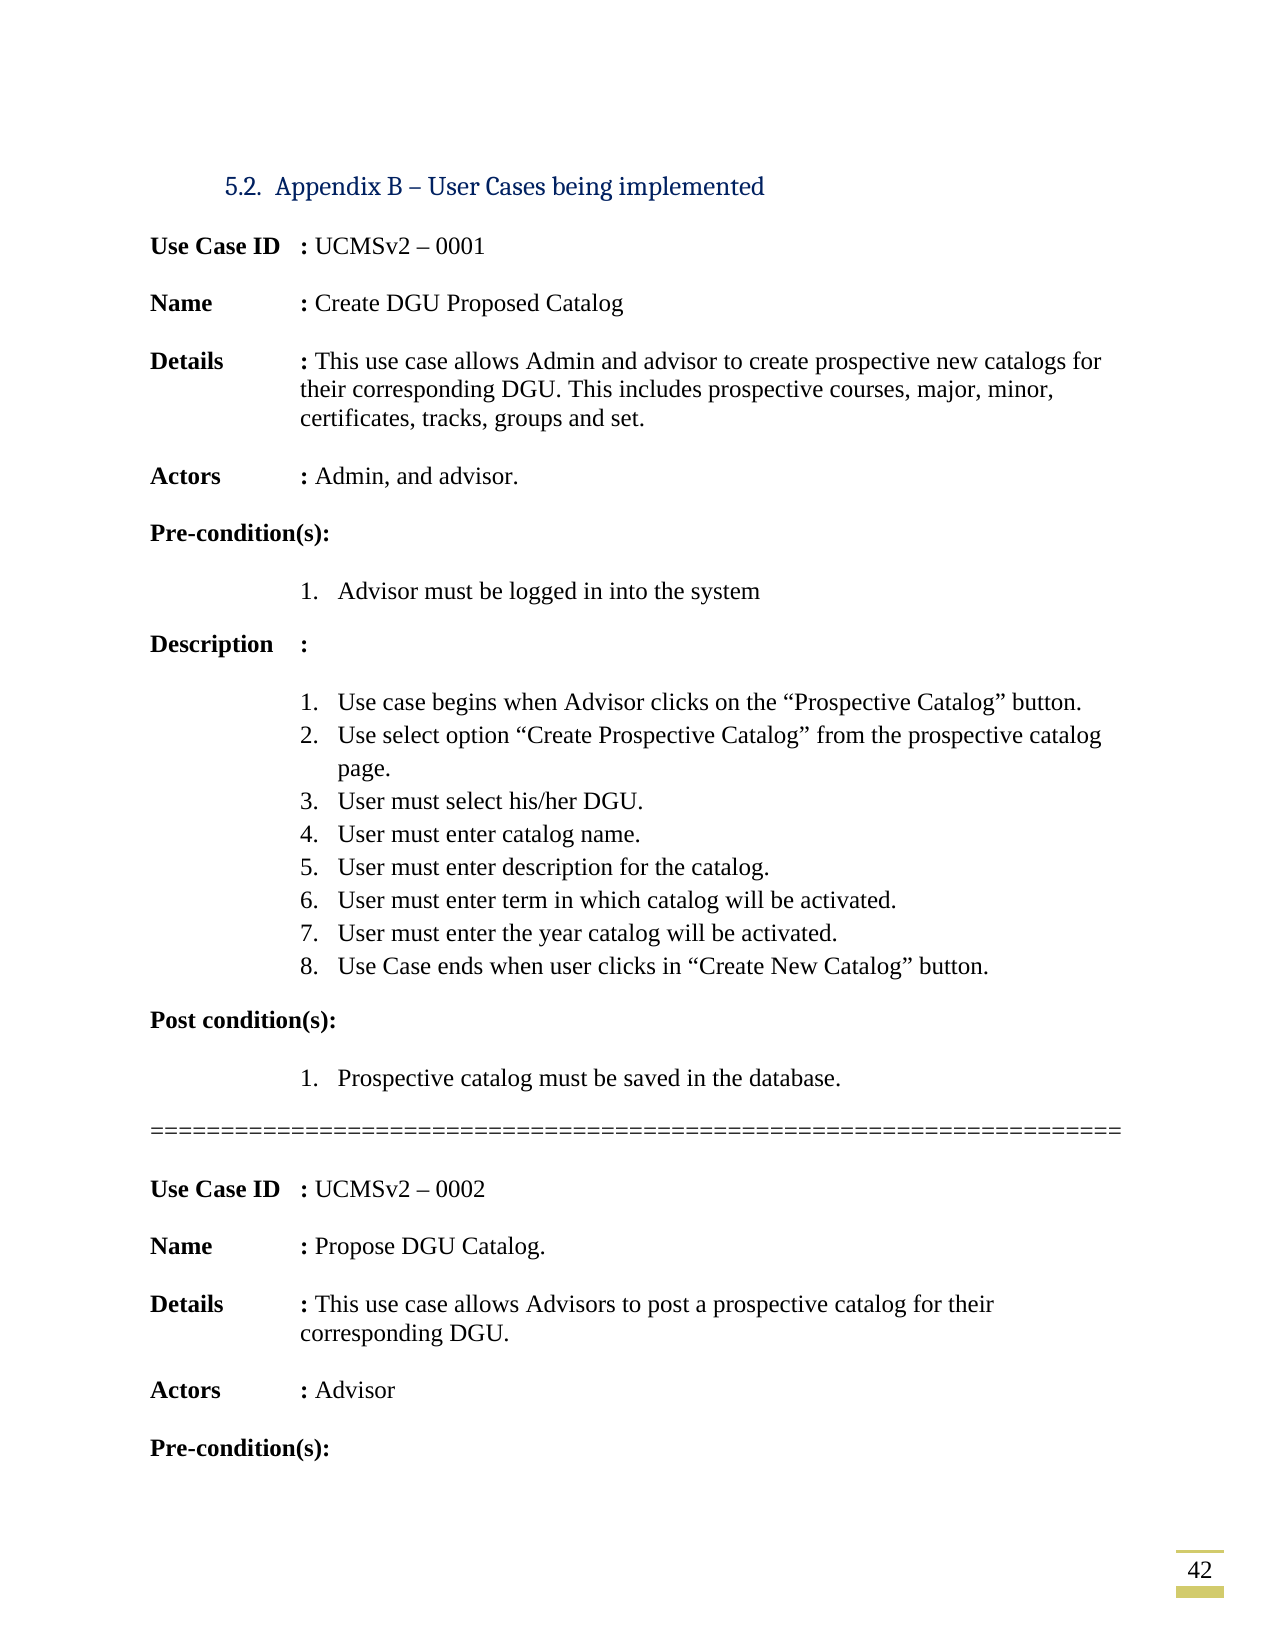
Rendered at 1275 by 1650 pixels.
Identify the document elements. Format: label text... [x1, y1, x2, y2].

text Details : This use case allows Admin and advisor to create prospective new catalogs for their corresponding DGU. This includes prospective courses, major, minor, certificates, tracks, groups and set. [150, 346, 1125, 432]
text ===================================================================== [150, 1116, 1125, 1145]
list Use Case ends when user clicks in “Create New Catalog” button. [300, 951, 1125, 980]
text Actors : Admin, and advisor. [150, 461, 1125, 489]
list User must enter description for the catalog. [300, 852, 1125, 881]
list User must enter the year catalog will be activated. [300, 918, 1125, 947]
text Name : Create DGU Proposed Catalog [150, 288, 1125, 317]
text Pre-condition(s): [150, 1433, 1125, 1461]
text Details : This use case allows Advisors to post a prospective catalog for their corresponding DGU. [150, 1289, 1125, 1346]
text Name : Propose DGU Catalog. [150, 1231, 1125, 1260]
text Post condition(s): [150, 1005, 1125, 1034]
text Use Case ID : UCMSv2 – 0001 [150, 231, 1125, 259]
text Description : [150, 629, 1125, 658]
text Pre-condition(s): [150, 518, 1125, 547]
list User must select his/her DGU. [300, 786, 1125, 815]
text Use Case ID : UCMSv2 – 0002 [150, 1174, 1125, 1203]
list Use select option “Create Prospective Catalog” from the prospective catalog page. [300, 720, 1125, 782]
list Use case begins when Advisor clicks on the “Prospective Catalog” button. [300, 687, 1125, 716]
text Actors : Advisor [150, 1375, 1125, 1404]
list Advisor must be logged in into the system [300, 576, 1125, 604]
list User must enter catalog name. [300, 819, 1125, 848]
list User must enter term in which catalog will be activated. [300, 885, 1125, 914]
list Prospective catalog must be saved in the database. [300, 1063, 1125, 1091]
subtitle Appendix B – User Cases being implemented [225, 171, 1125, 202]
